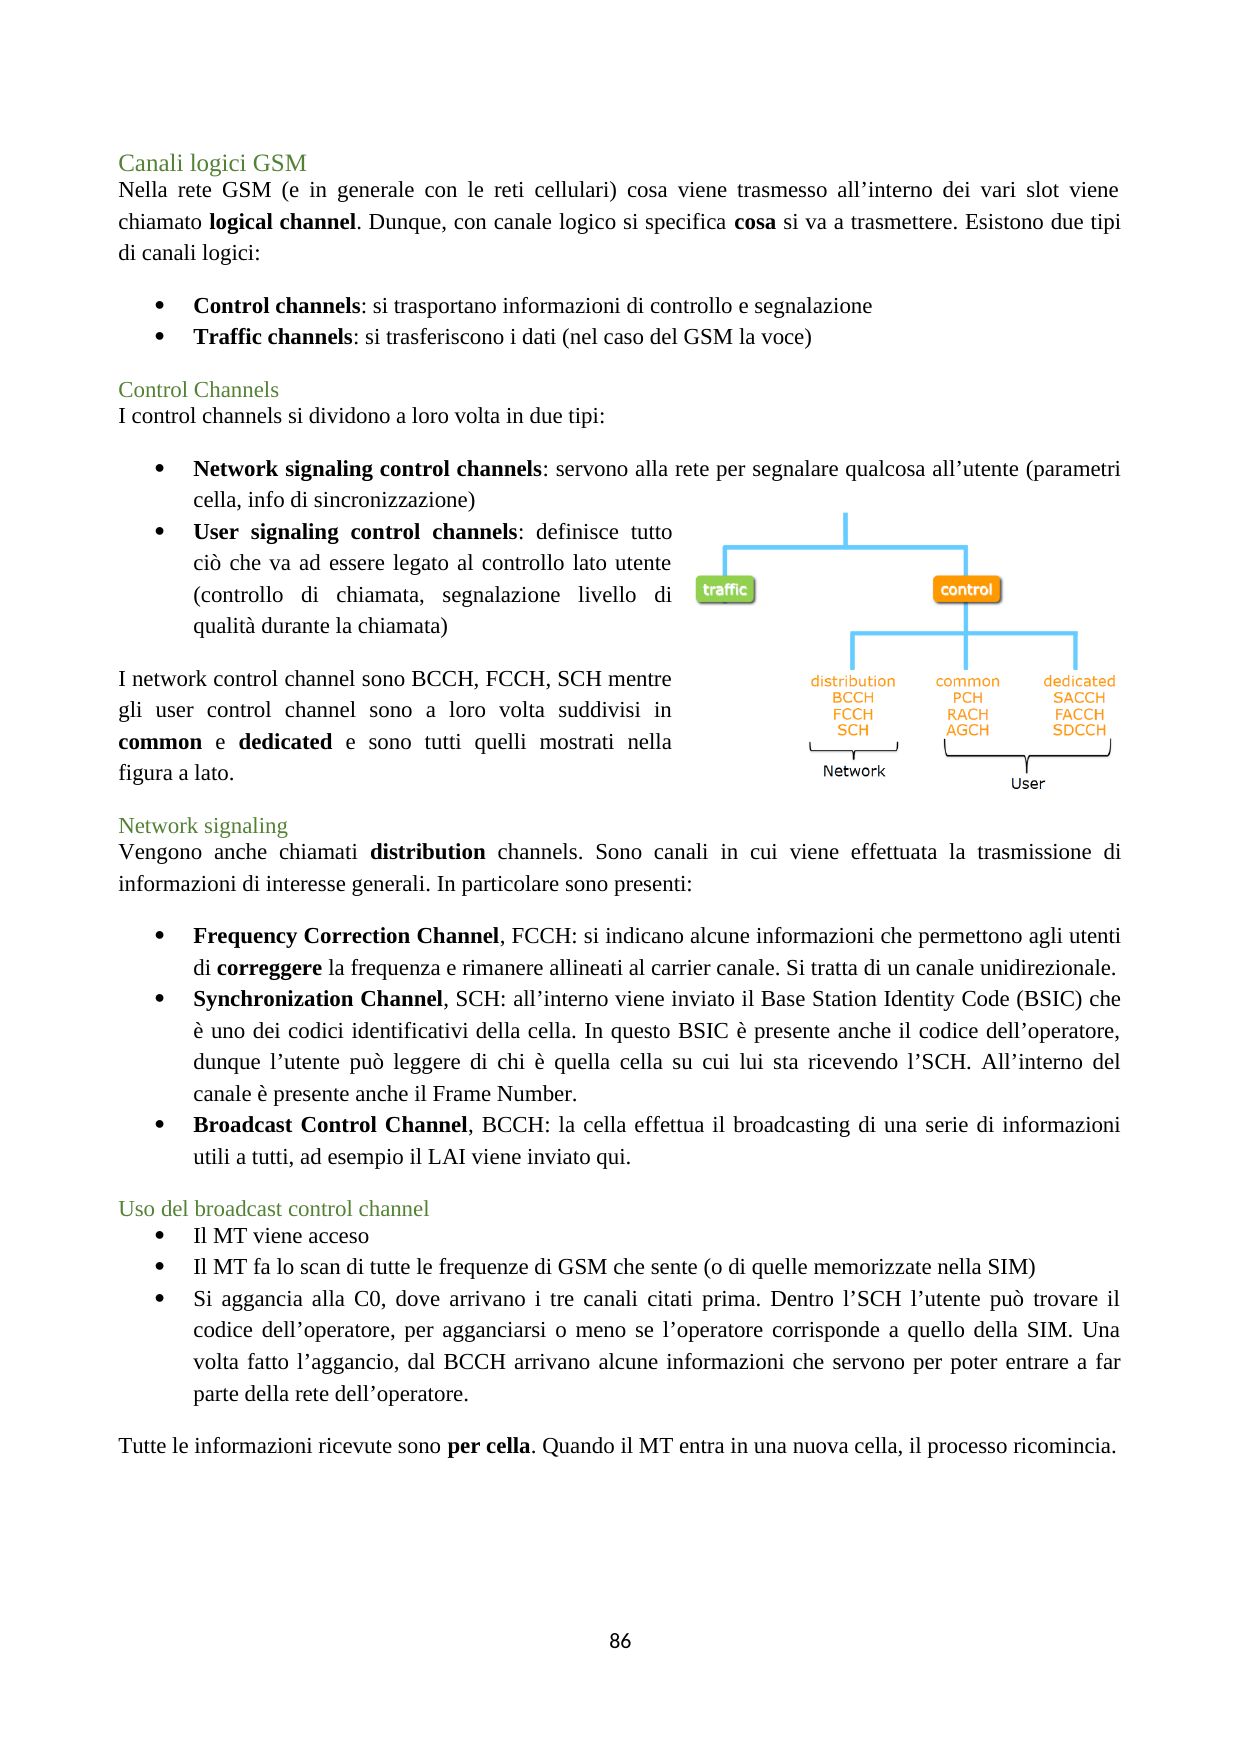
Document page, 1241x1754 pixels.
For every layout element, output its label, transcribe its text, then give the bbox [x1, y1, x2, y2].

subtitle Canali logici GSM [118, 148, 1122, 176]
list Frequency Correction Channel, FCCH: si indicano alcune informazioni che permettono agli utenti di correggere la frequenza e rimanere allineati al carrier canale. Si tratta di un canale unidirezionale. [156, 922, 1122, 980]
text I control channels si dividono a loro volta in due tipi: [118, 402, 1122, 428]
list Network signaling control channels: servono alla rete per segnalare qualcosa all’utente (parametri cella, info di sincronizzazione) [156, 454, 1122, 512]
list User signaling control channels: definisce tutto ciò che va ad essere legato al controllo lato utente (controllo di chiamata, segnalazione livello di qualità durante la chiamata) [156, 518, 691, 639]
text Vengono anche chiamati distribution channels. Sono canali in cui viene effettuata la trasmissione di informazioni di interesse generali. In particolare sono presenti: [118, 838, 1122, 896]
text I network control channel sono BCCH, FCCH, SCH mentre gli user control channel sono a loro volta suddivisi in common e dedicated e sono tutti quelli mostrati nella figura a lato. [118, 665, 691, 786]
subtitle Network signaling [118, 812, 1122, 838]
list Control channels: si trasportano informazioni di controllo e segnalazione [156, 292, 1122, 318]
picture [691, 510, 1123, 794]
list Il MT fa lo scan di tutte le frequenze di GSM che sente (o di quelle memorizzate nella SIM) [156, 1253, 1122, 1280]
list Synchronization Channel, SCH: all’interno viene inviato il Base Station Identity Code (BSIC) che è uno dei codici identificativi della cella. In questo BSIC è presente anche il codice dell’operatore, dunque l’utente può leggere di chi è quella cella su cui lui sta ricevendo l’SCH. All’interno del canale è presente anche il Frame Number. [156, 985, 1122, 1106]
list Traffic channels: si trasferiscono i dati (nel caso del GSM la voce) [156, 323, 1122, 350]
list Il MT viene acceso [156, 1222, 1122, 1248]
subtitle Uso del broadcast control channel [118, 1196, 1122, 1222]
text Nella rete GSM (e in generale con le reti cellulari) cosa viene trasmesso all’interno dei vari slot viene chiamato logical channel. Dunque, con canale logico si specifica cosa si va a trasmettere. Esistono due tipi di canali logici: [118, 176, 1122, 266]
text Tutte le informazioni ricevute sono per cella. Quando il MT entra in una nuova cella, il processo ricomincia. [118, 1432, 1122, 1458]
list Si aggancia alla C0, dove arrivano i tre canali citati prima. Dentro l’SCH l’utente può trovare il codice dell’operatore, per agganciarsi o meno se l’operatore corrisponde a quello della SIM. Una volta fatto l’aggancio, dal BCCH arrivano alcune informazioni che servono per poter entrare a far parte della rete dell’operatore. [156, 1285, 1122, 1406]
list Broadcast Control Channel, BCCH: la cella effettua il broadcasting di una serie di informazioni utili a tutti, ad esempio il LAI viene inviato qui. [156, 1112, 1122, 1169]
subtitle Control Channels [118, 376, 1122, 402]
